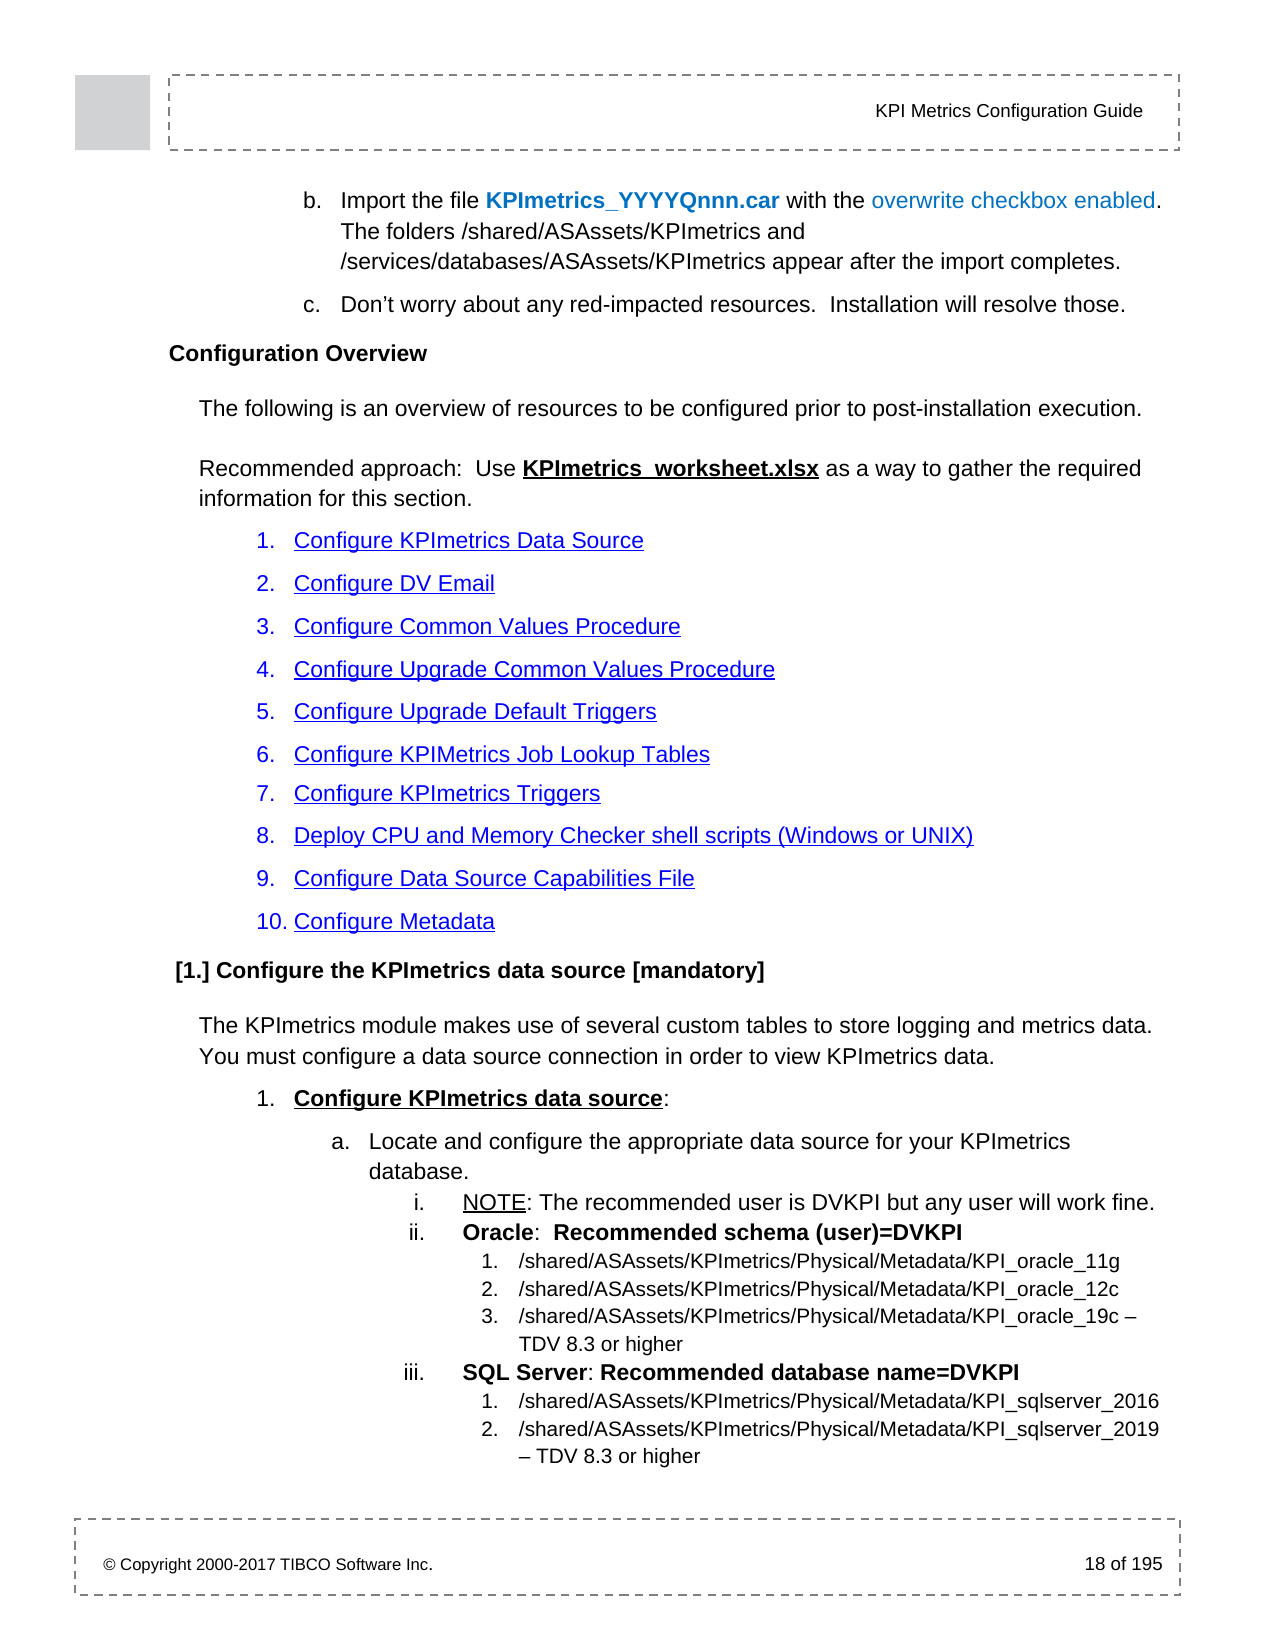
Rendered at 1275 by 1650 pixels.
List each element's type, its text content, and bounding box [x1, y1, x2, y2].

subtitle [1.] Configure the KPImetrics data source [mandatory] [169, 957, 1162, 983]
list /shared/ASAssets/KPImetrics/Physical/Metadata/KPI_oracle_12c [481, 1276, 1162, 1300]
list Configure Common Values Procedure [256, 613, 1162, 639]
list Oracle: Recommended schema (user)=DVKPI [425, 1219, 1162, 1245]
list Don’t worry about any red-impacted resources. Installation will resolve those. [303, 291, 1162, 317]
list Import the file KPImetrics_YYYYQnnn.car with the overwrite checkbox enabled. The folders /shared/ASAssets/KPImetrics and /services/databases/ASAssets/KPImetrics appear after the import completes. [303, 187, 1162, 274]
list Configure KPImetrics Data Source [256, 527, 1162, 554]
list /shared/ASAssets/KPImetrics/Physical/Metadata/KPI_oracle_11g [481, 1249, 1162, 1273]
list Configure Metadata [256, 908, 1162, 934]
list Configure KPIMetrics Job Lookup Tables [256, 741, 1162, 767]
subtitle Configuration Overview [169, 339, 1162, 366]
list Configure KPImetrics data source: [256, 1085, 1162, 1112]
list Deploy CPU and Memory Checker shell scripts (Windows or UNIX) [256, 822, 1162, 849]
list /shared/ASAssets/KPImetrics/Physical/Metadata/KPI_oracle_19c – TDV 8.3 or higher [481, 1304, 1162, 1355]
list NOTE: The recommended user is DVKPI but any user will work fine. [425, 1188, 1162, 1215]
text Recommended approach: Use KPImetrics_worksheet.xlsx as a way to gather the required information for this section. [199, 454, 1162, 511]
text The KPImetrics module makes use of several custom tables to store logging and metrics data. You must configure a data source connection in order to view KPImetrics data. [199, 1012, 1162, 1069]
list Configure Upgrade Default Triggers [256, 698, 1162, 724]
list Locate and configure the appropriate data source for your KPImetrics database. [331, 1128, 1162, 1184]
list Configure DV Email [256, 570, 1162, 596]
list /shared/ASAssets/KPImetrics/Physical/Metadata/KPI_sqlserver_2019 – TDV 8.3 or higher [481, 1417, 1162, 1468]
list /shared/ASAssets/KPImetrics/Physical/Metadata/KPI_sqlserver_2016 [481, 1389, 1162, 1413]
text The following is an overview of resources to be configured prior to post-installation execution. [199, 395, 1162, 421]
list SQL Server: Recommended database name=DVKPI [425, 1359, 1162, 1385]
list Configure Upgrade Common Values Procedure [256, 656, 1162, 682]
list Configure Data Source Capabilities File [256, 865, 1162, 892]
list Configure KPImetrics Triggers [256, 780, 1162, 806]
